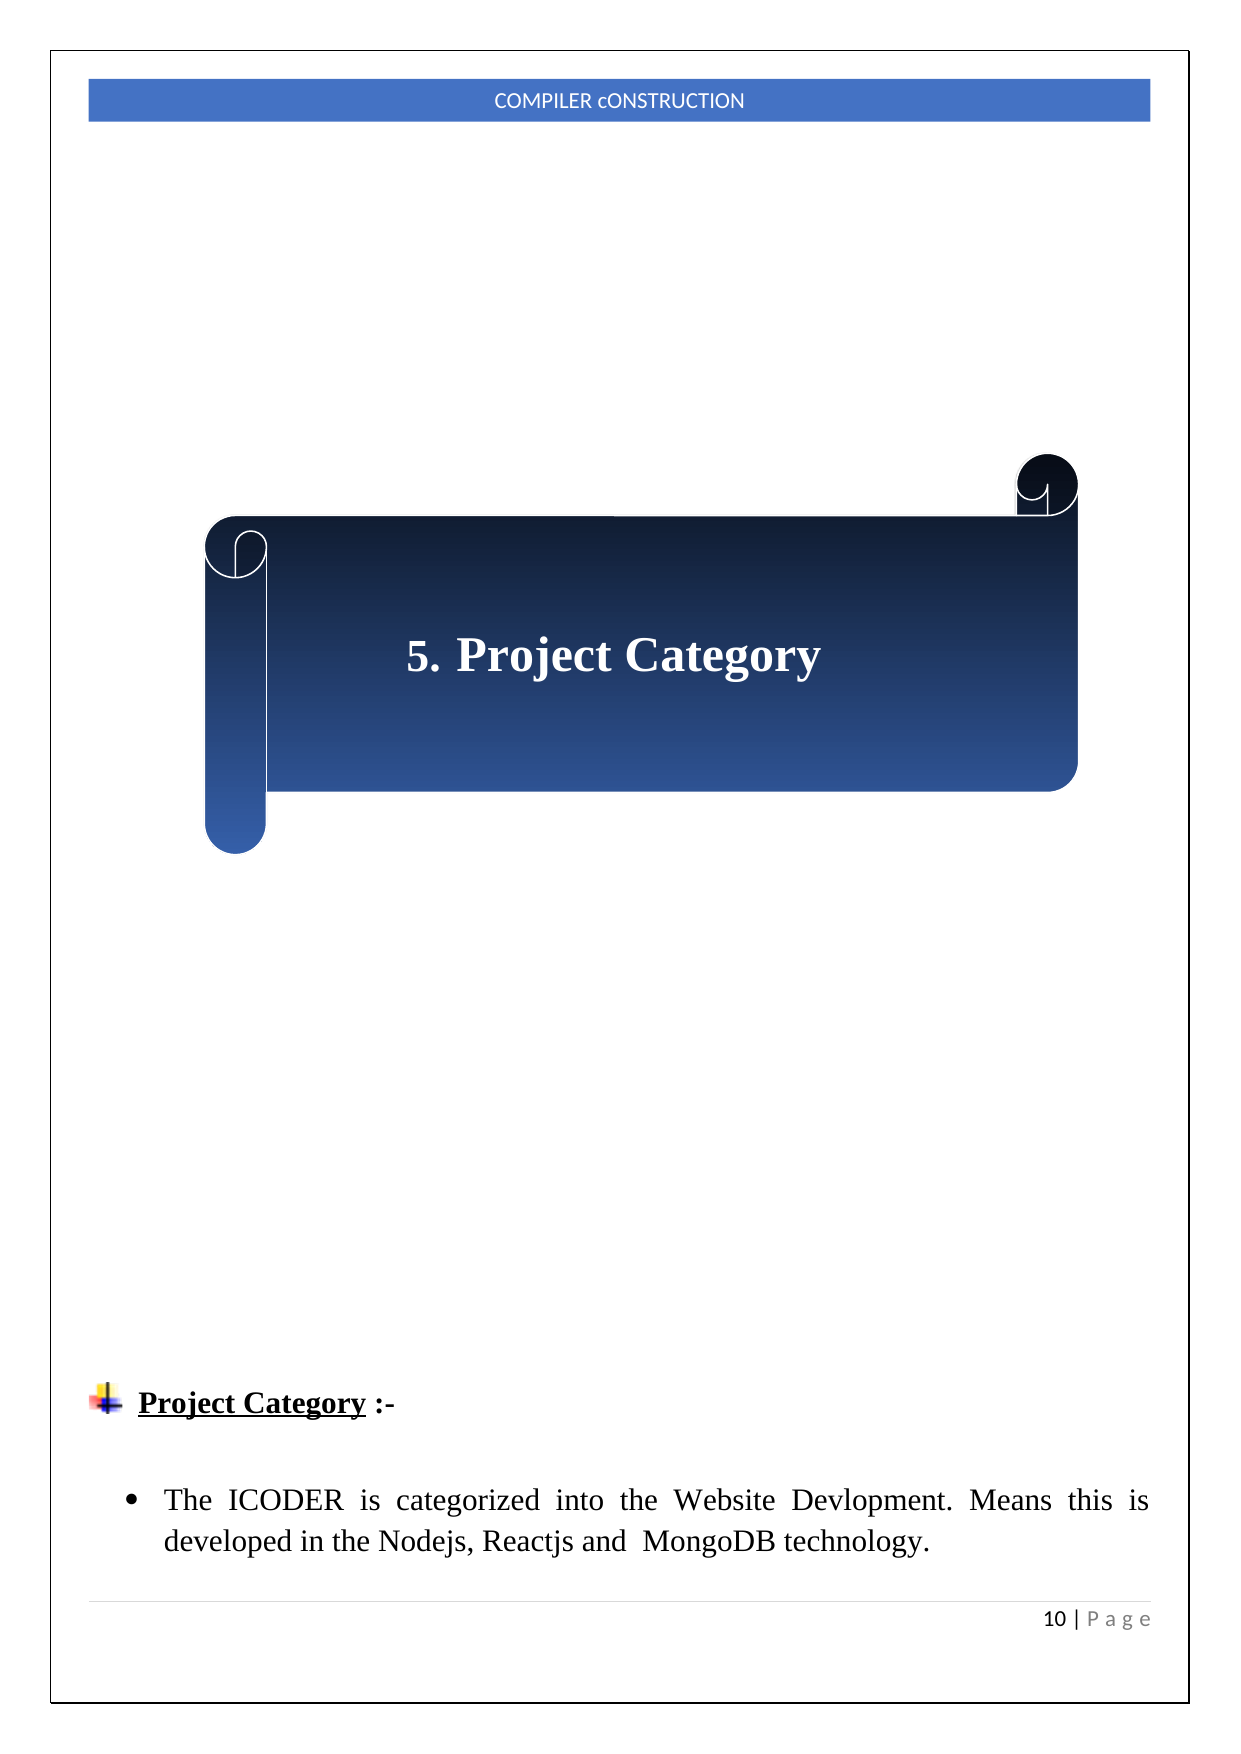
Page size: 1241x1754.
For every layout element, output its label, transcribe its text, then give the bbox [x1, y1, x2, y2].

list The ICODER is categorized into the Website Devlopment. Means this is developed in the Nodejs, Reactjs and MongoDB technology. [126, 1481, 1151, 1558]
picture [88, 1382, 123, 1414]
text Project Category :- [89, 1382, 1151, 1420]
